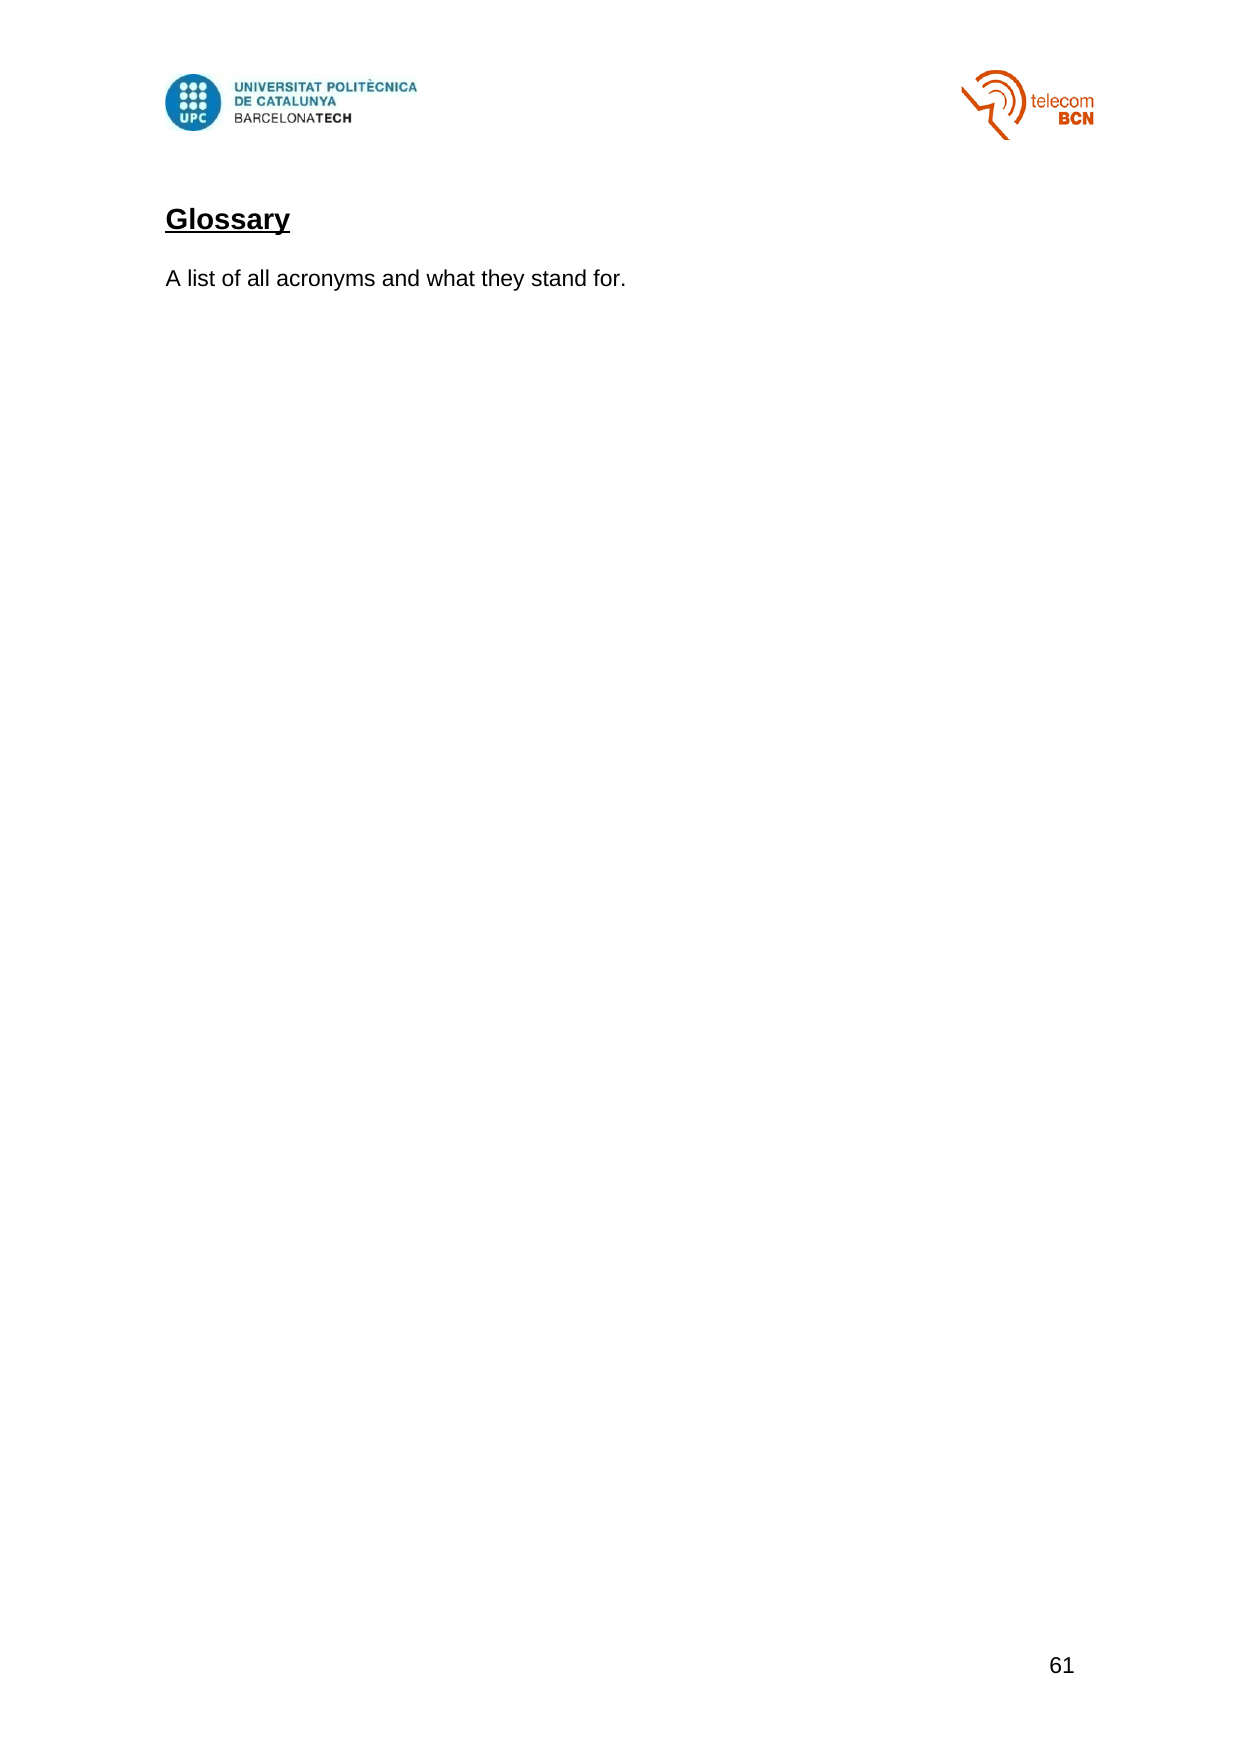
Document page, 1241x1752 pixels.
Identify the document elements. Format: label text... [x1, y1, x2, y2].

picture [165, 74, 417, 131]
picture [952, 64, 1097, 140]
title Glossary [165, 202, 1075, 236]
text A list of all acronyms and what they stand for. [165, 265, 1075, 291]
